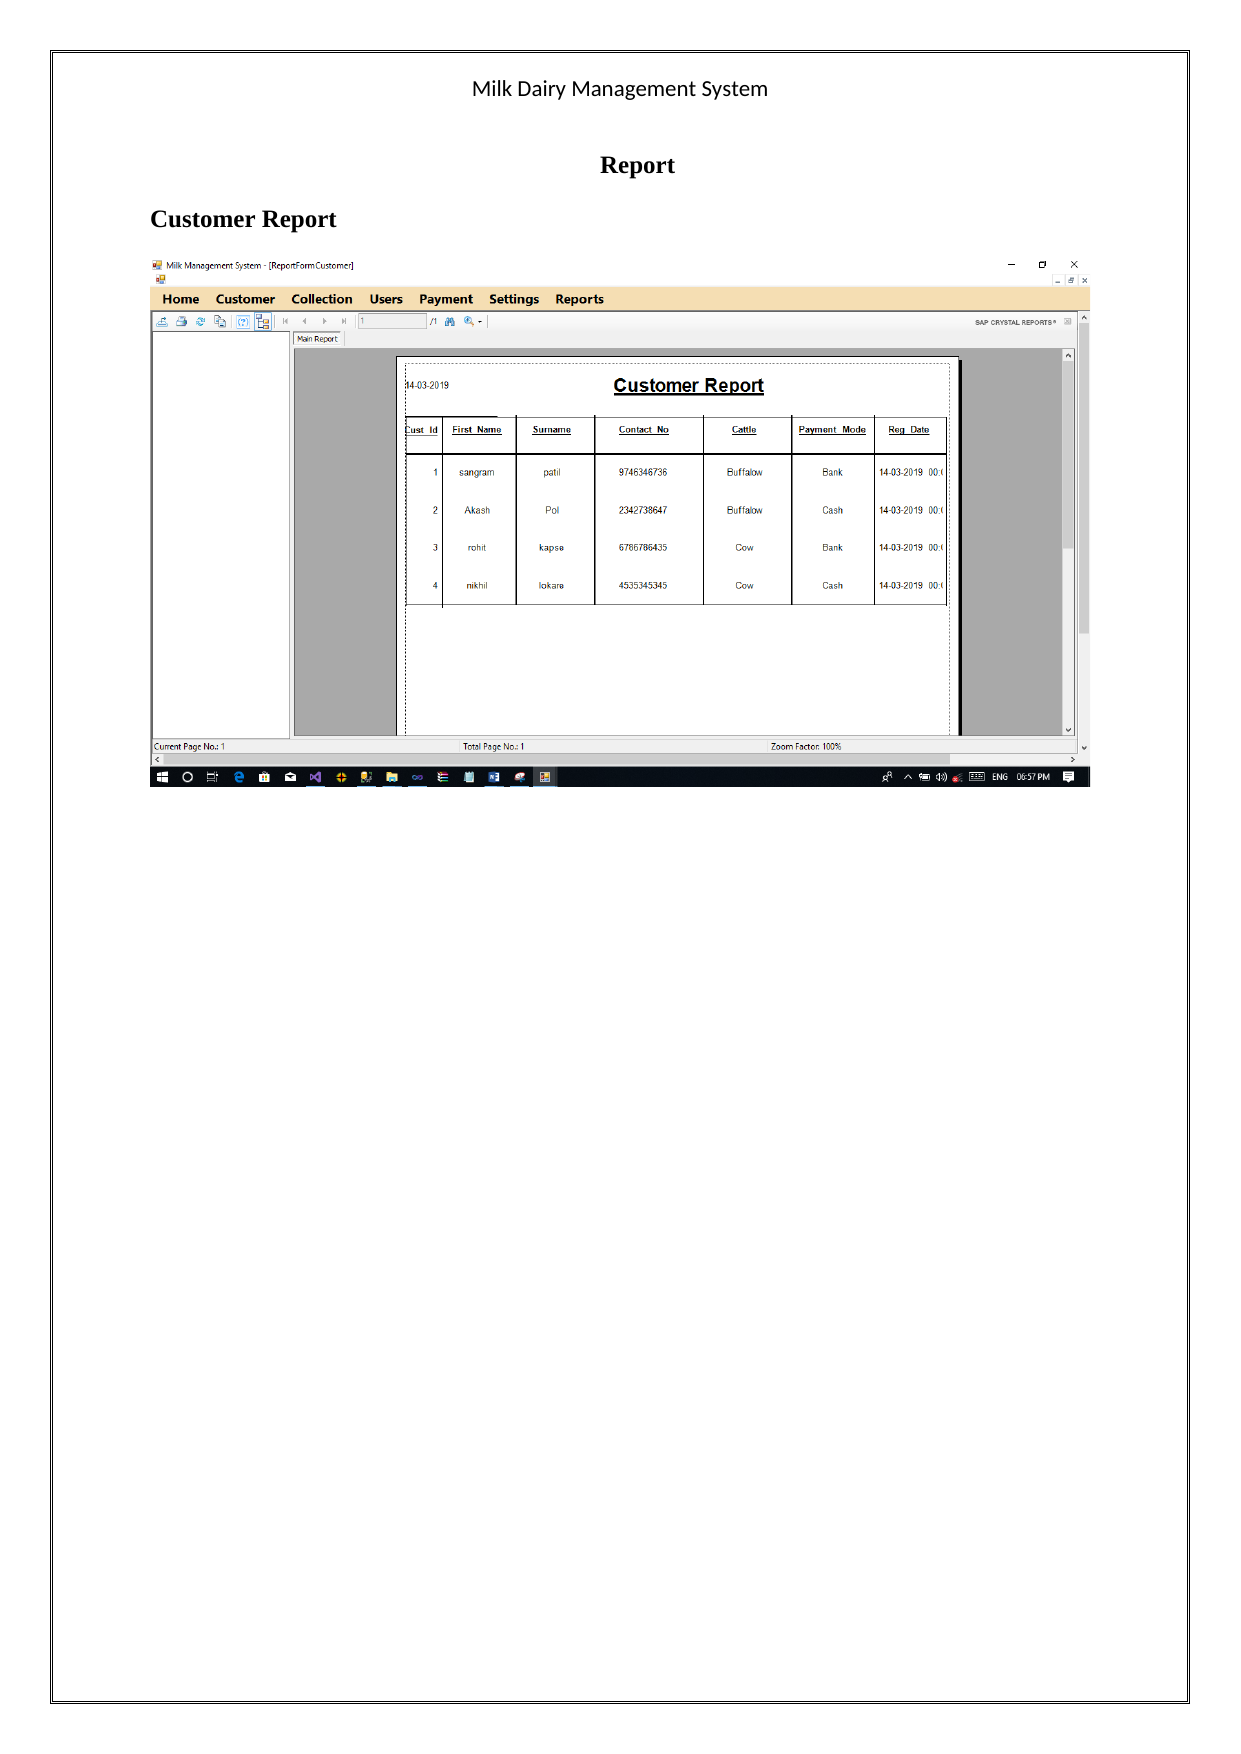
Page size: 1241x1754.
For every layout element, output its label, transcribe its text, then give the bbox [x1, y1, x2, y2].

text Customer Report [150, 204, 1090, 233]
text Report [150, 150, 1090, 179]
picture [150, 257, 1091, 787]
